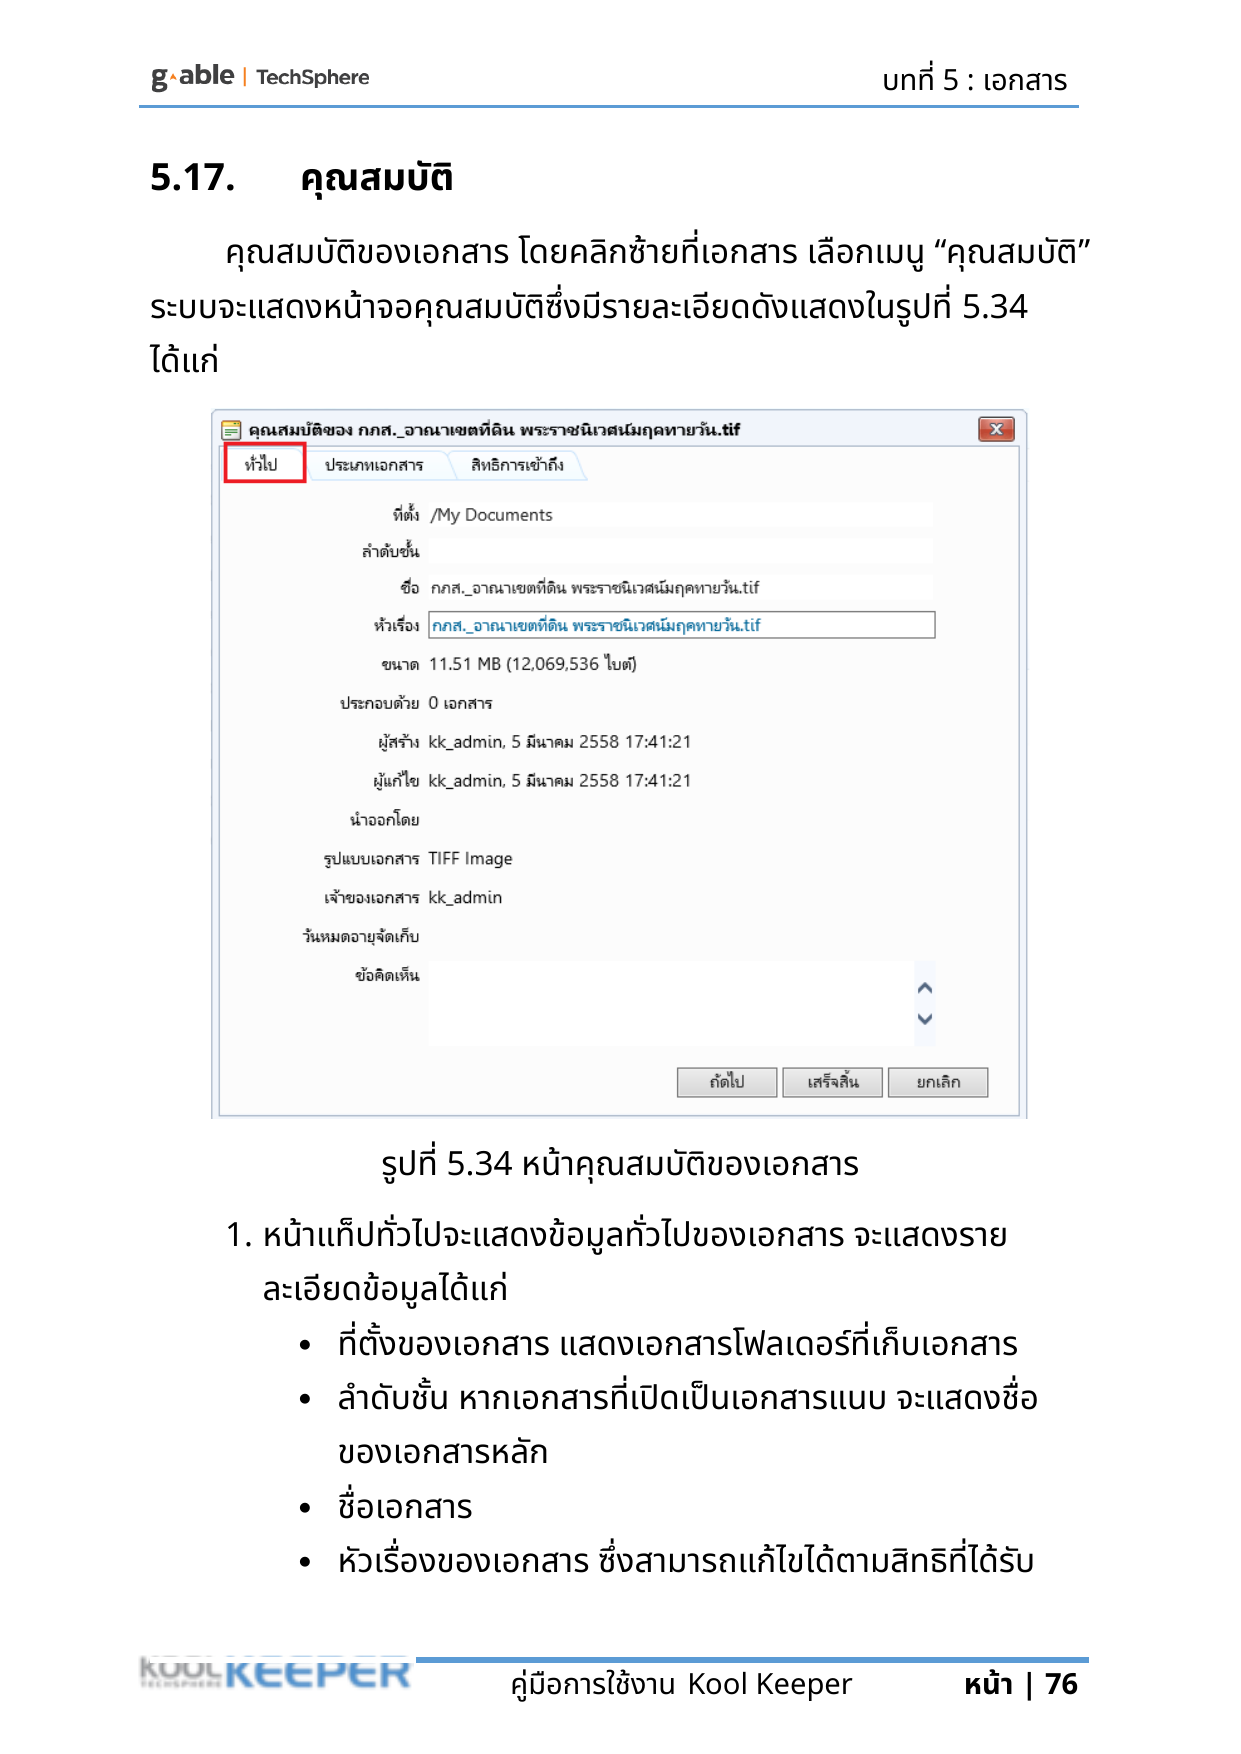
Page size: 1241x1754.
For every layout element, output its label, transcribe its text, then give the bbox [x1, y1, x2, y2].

text รูปที่ 5.34 หน้าคุณสมบัติของเอกสาร [150, 1139, 1090, 1190]
subtitle คุณสมบัติ [150, 150, 1090, 207]
list หัวเรื่องของเอกสาร ซึ่งสามารถแก้ไขได้ตามสิทธิที่ได้รับ [300, 1537, 1090, 1587]
picture [210, 408, 1030, 1119]
list หน้าแท็ปทั่วไปจะแสดงข้อมูลทั่วไปของเอกสาร จะแสดงรายละเอียดข้อมูลได้แก่ [225, 1211, 1090, 1316]
picture [136, 50, 386, 104]
list ที่ตั้งของเอกสาร แสดงเอกสารโฟลเดอร์ที่เก็บเอกสาร [300, 1319, 1090, 1370]
list ลำดับชั้น หากเอกสารที่เปิดเป็นเอกสารแนบ จะแสดงชื่อของเอกสารหลัก [300, 1374, 1090, 1479]
text คุณสมบัติของเอกสาร โดยคลิกซ้ายที่เอกสาร เลือกเมนู “คุณสมบัติ” ระบบจะแสดงหน้าจอคุณสมบัติซึ่งมีรายละเอียดดังแสดงในรูปที่ 5.34 ได้แก่ [150, 228, 1090, 387]
picture [137, 1650, 414, 1693]
list ชื่อเอกสาร [300, 1483, 1090, 1533]
